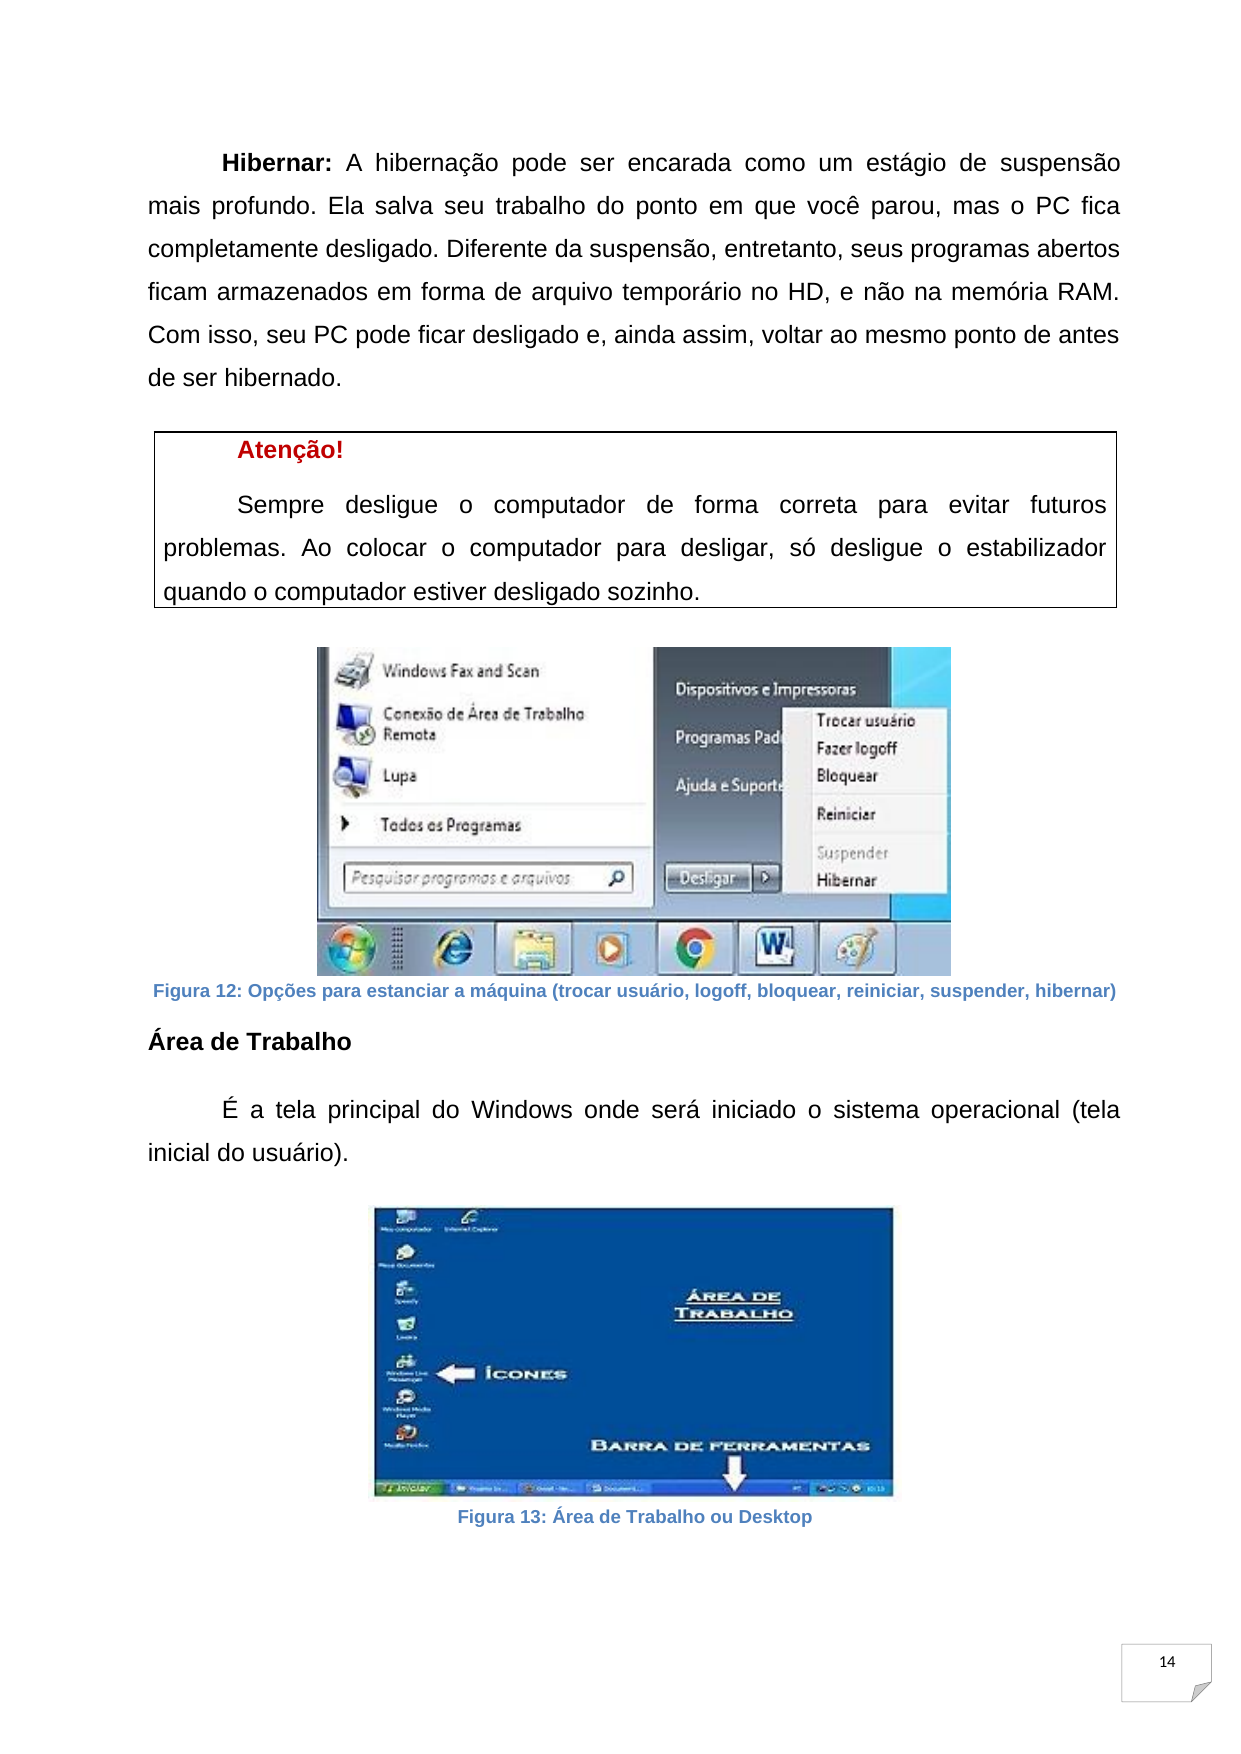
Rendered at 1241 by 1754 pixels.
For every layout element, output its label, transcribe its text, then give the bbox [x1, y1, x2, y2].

text Atenção! [155, 433, 1116, 463]
text Sempre desligue o computador de forma correta para evitar futuros problemas. Ao colocar o computador para desligar, só desligue o estabilizador quando o computador estiver desligado sozinho. [155, 487, 1116, 607]
text Hibernar: A hibernação pode ser encarada como um estágio de suspensão mais profundo. Ela salva seu trabalho do ponto em que você parou, mas o PC fica completamente desligado. Diferente da suspensão, entretanto, seus programas abertos ficam armazenados em forma de arquivo temporário no HD, e não na memória RAM. Com isso, seu PC pode ficar desligado e, ainda assim, voltar ao mesmo ponto de antes de ser hibernado. [148, 148, 1122, 392]
subtitle Figura 12: Opções para estanciar a máquina (trocar usuário, logoff, bloquear, reiniciar, suspender, hibernar) [148, 980, 1122, 1002]
text É a tela principal do Windows onde será iniciado o sistema operacional (tela inicial do usuário). [148, 1095, 1122, 1167]
picture [368, 1205, 902, 1502]
picture [317, 647, 951, 976]
subtitle Área de Trabalho [148, 1027, 1122, 1055]
subtitle Figura 13: Área de Trabalho ou Desktop [148, 1506, 1122, 1527]
